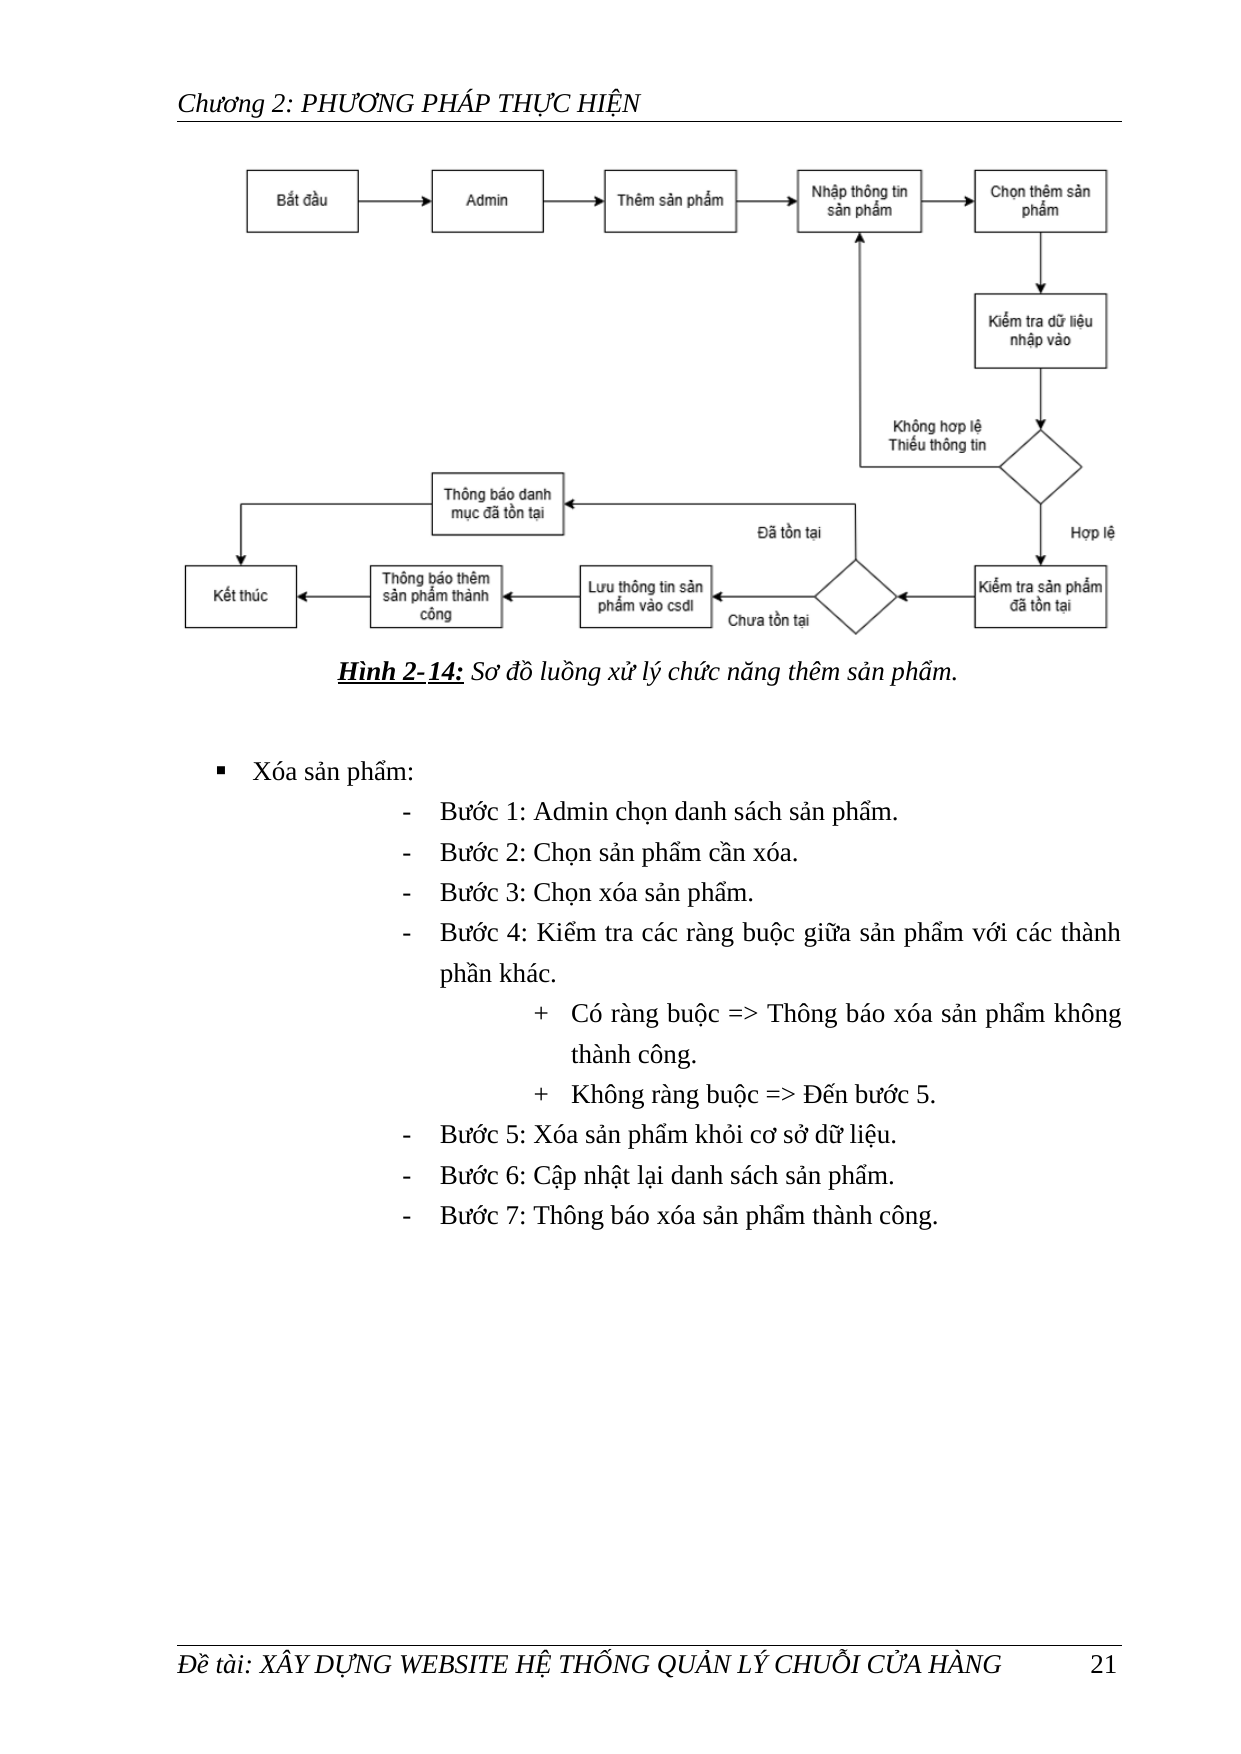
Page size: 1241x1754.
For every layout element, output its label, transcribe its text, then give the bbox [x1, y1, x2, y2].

list Bước 3: Chọn xóa sản phẩm. [402, 876, 1122, 907]
list Bước 1: Admin chọn danh sách sản phẩm. [402, 795, 1122, 826]
list Bước 4: Kiểm tra các ràng buộc giữa sản phẩm với các thành phần khác. [402, 916, 1122, 988]
list Xóa sản phẩm: [214, 754, 1122, 786]
list Bước 7: Thông báo xóa sản phẩm thành công. [402, 1199, 1122, 1231]
list Bước 6: Cập nhật lại danh sách sản phẩm. [402, 1159, 1122, 1190]
list Bước 5: Xóa sản phẩm khỏi cơ sở dữ liệu. [402, 1118, 1122, 1150]
list Không ràng buộc => Đến bước 5. [533, 1078, 1122, 1109]
picture [177, 162, 1122, 635]
list Bước 2: Chọn sản phẩm cần xóa. [402, 836, 1122, 867]
list Có ràng buộc => Thông báo xóa sản phẩm không thành công. [533, 997, 1122, 1069]
text Hình 2-14: Sơ đồ luồng xử lý chức năng thêm sản phẩm. [177, 655, 1122, 686]
